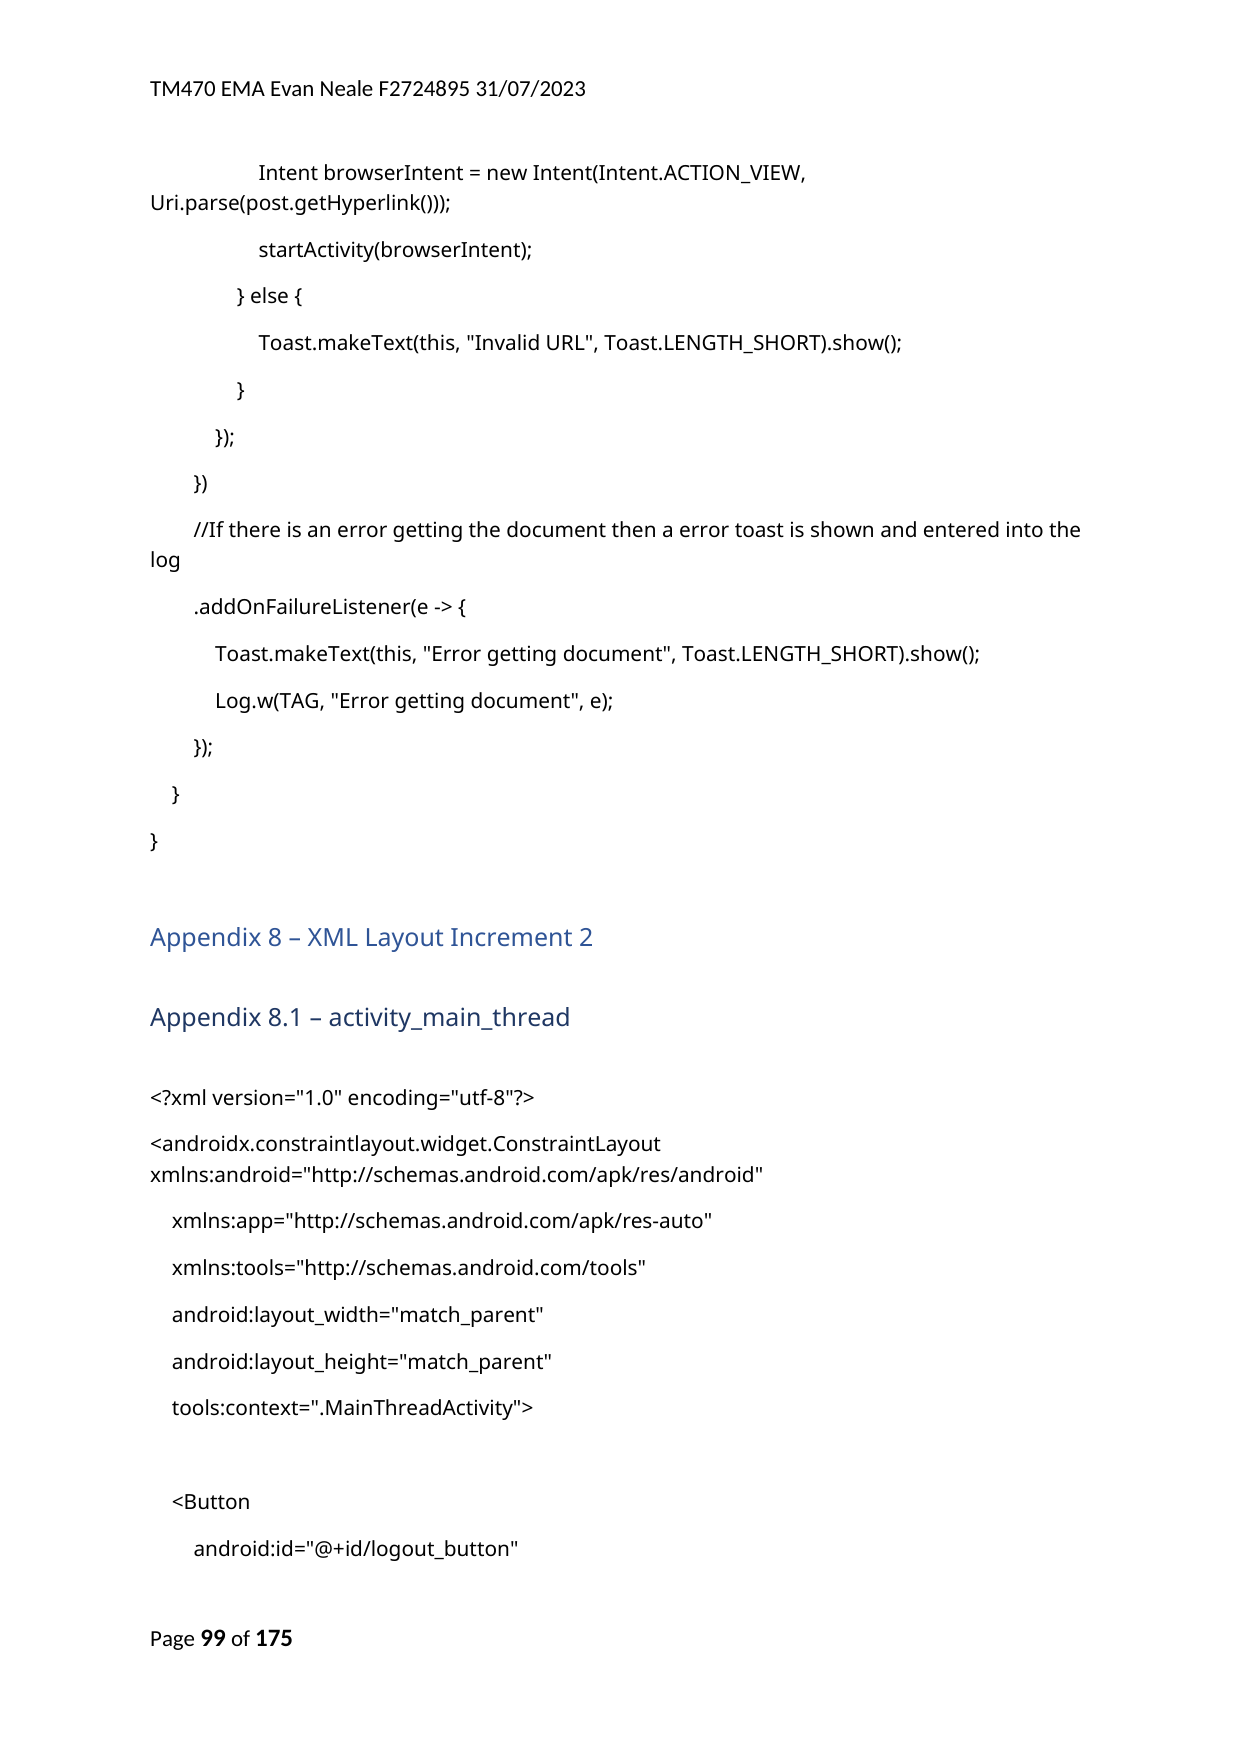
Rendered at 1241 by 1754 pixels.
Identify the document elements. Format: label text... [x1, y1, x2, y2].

text <?xml version="1.0" encoding="utf-8"?> [150, 1083, 1090, 1111]
text <Button [150, 1487, 1090, 1516]
subtitle Appendix 8 – XML Layout Increment 2 [150, 919, 1090, 954]
text }) [150, 468, 1090, 497]
text } [150, 826, 1090, 854]
text xmlns:tools="http://schemas.android.com/tools" [150, 1253, 1090, 1282]
text }); [150, 732, 1090, 761]
text } [150, 779, 1090, 808]
text }); [150, 422, 1090, 450]
text android:layout_width="match_parent" [150, 1300, 1090, 1328]
text startActivity(browserIntent); [150, 235, 1090, 263]
text tools:context=".MainThreadActivity"> [150, 1393, 1090, 1422]
text <androidx.constraintlayout.widget.ConstraintLayout xmlns:android="http://schemas.android.com/apk/res/android" [150, 1129, 1090, 1188]
text xmlns:app="http://schemas.android.com/apk/res-auto" [150, 1206, 1090, 1235]
text //If there is an error getting the document then a error toast is shown and entered into the log [150, 515, 1090, 574]
text android:layout_height="match_parent" [150, 1347, 1090, 1375]
subtitle Appendix 8.1 – activity_main_thread [150, 1000, 1090, 1034]
text } [150, 375, 1090, 403]
text Intent browserIntent = new Intent(Intent.ACTION_VIEW, Uri.parse(post.getHyperlink())); [150, 158, 1090, 216]
text Toast.makeText(this, "Invalid URL", Toast.LENGTH_SHORT).show(); [150, 328, 1090, 357]
text .addOnFailureListener(e -> { [150, 592, 1090, 621]
text android:id="@+id/logout_button" [150, 1534, 1090, 1562]
text Log.w(TAG, "Error getting document", e); [150, 686, 1090, 714]
text Toast.makeText(this, "Error getting document", Toast.LENGTH_SHORT).show(); [150, 639, 1090, 667]
text } else { [150, 281, 1090, 310]
